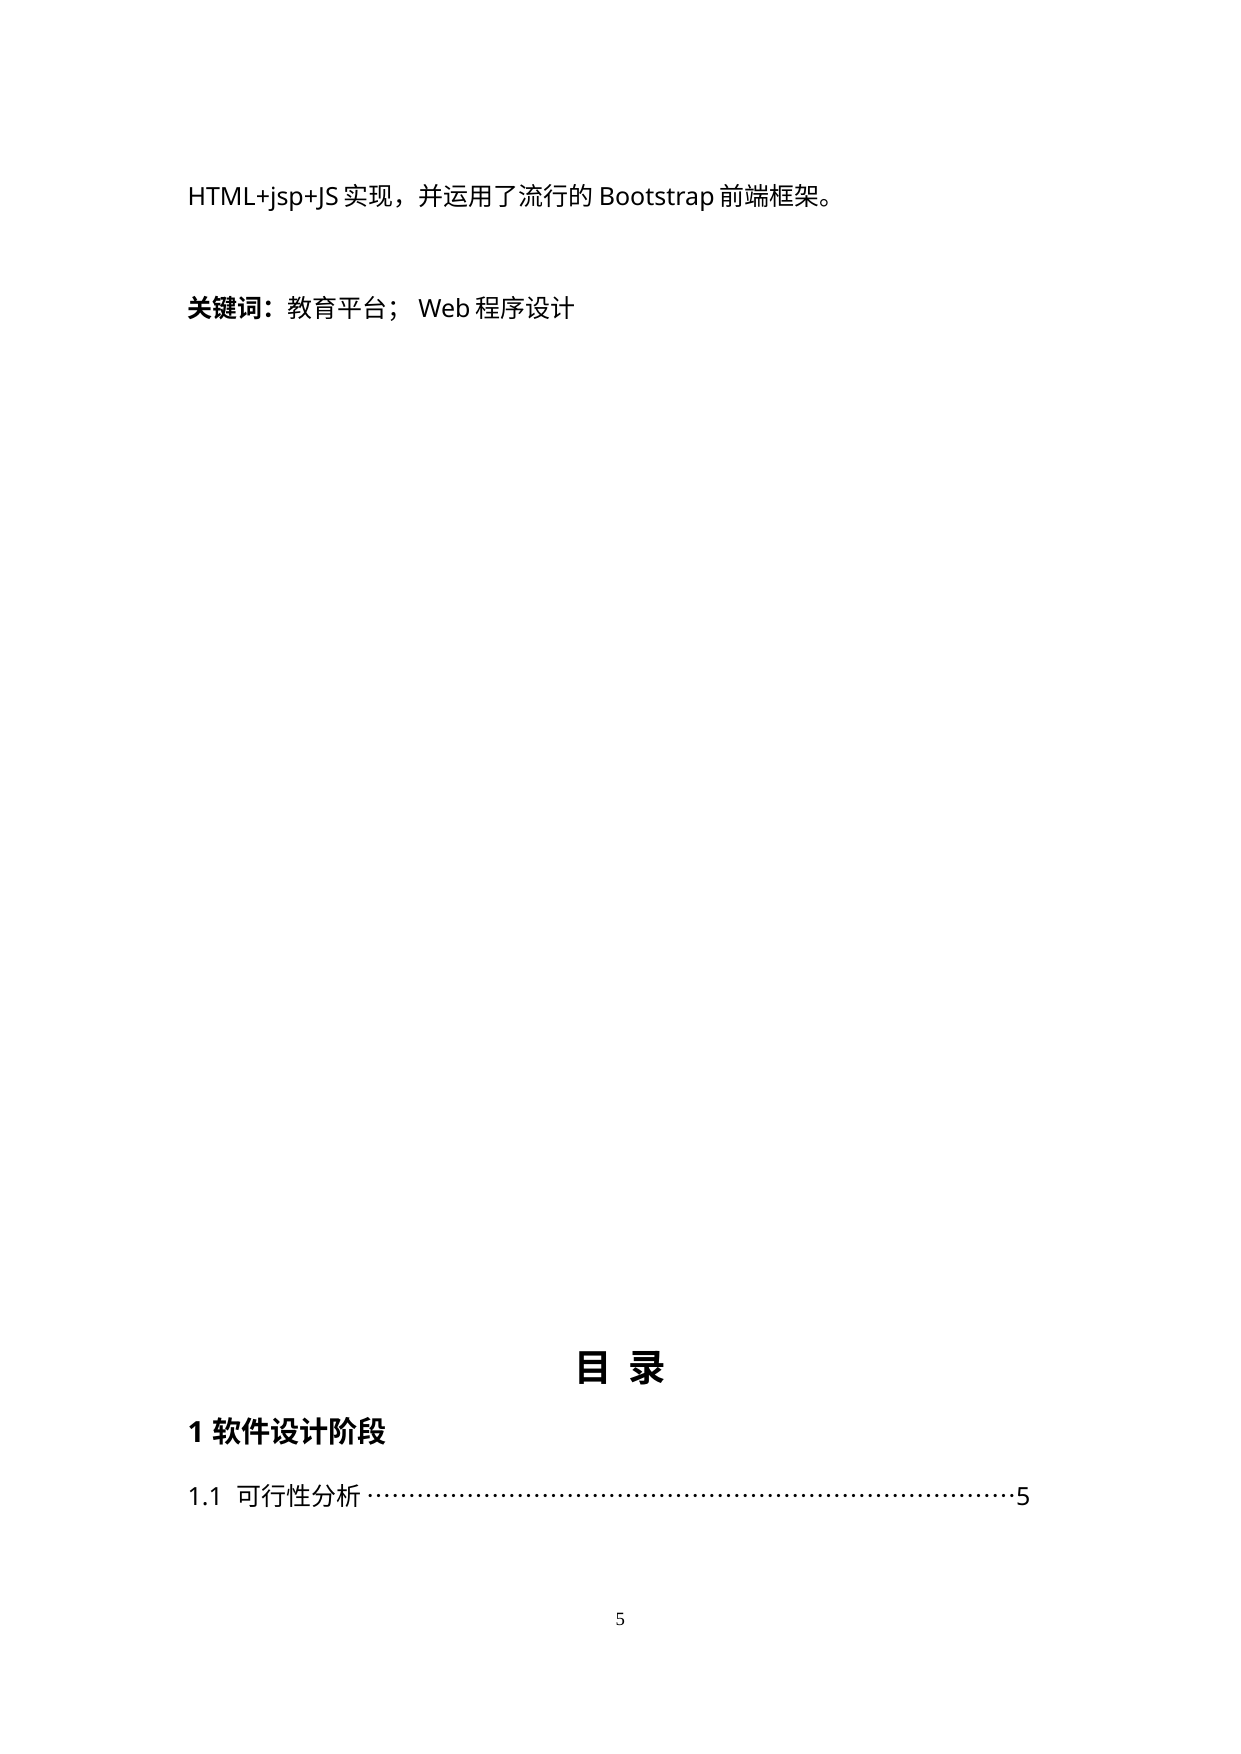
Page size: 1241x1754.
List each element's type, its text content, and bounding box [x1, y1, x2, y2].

text 关键词：教育平台； Web程序设计 [187, 274, 1053, 339]
text 1 软件设计阶段 [187, 1397, 1053, 1462]
text 目 录 [187, 1332, 1053, 1397]
text 1.1 可行性分析 ……………………………………………………………………5 [187, 1462, 1053, 1527]
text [187, 162, 1053, 227]
